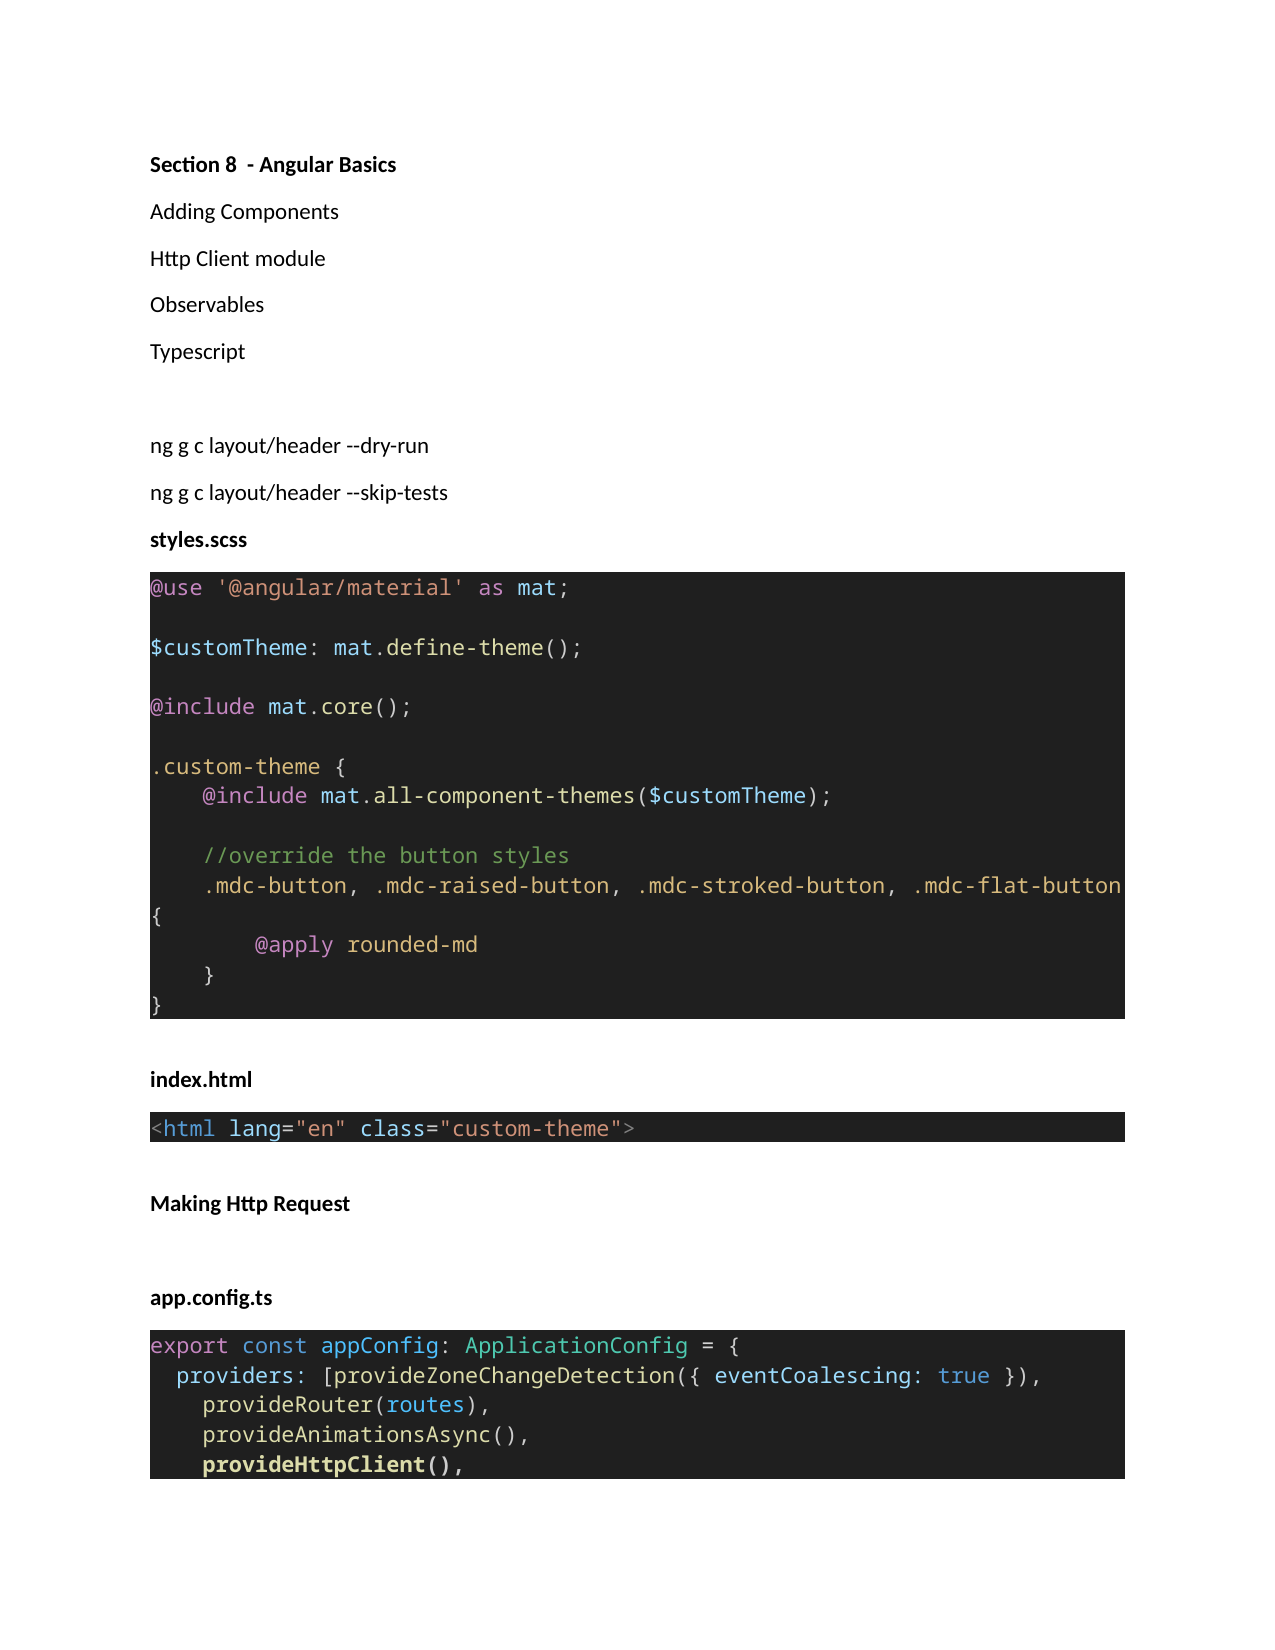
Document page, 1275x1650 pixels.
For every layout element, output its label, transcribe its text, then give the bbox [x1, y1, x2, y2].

text styles.scss [150, 525, 1125, 553]
text ng g c layout/header --dry-run [150, 431, 1125, 459]
text Adding Components [150, 197, 1125, 225]
text } [150, 959, 1125, 989]
text @include mat.core(); [150, 691, 1125, 721]
text //override the button styles [150, 840, 1125, 870]
text Http Client module [150, 244, 1125, 272]
text app.config.ts [150, 1283, 1125, 1311]
text .custom-theme { [150, 751, 1125, 780]
text .mdc-button, .mdc-raised-button, .mdc-stroked-button, .mdc-flat-button { [150, 870, 1125, 929]
text @use '@angular/material' as mat; [150, 572, 1125, 602]
text Observables [150, 291, 1125, 319]
text provideAnimationsAsync(), [150, 1419, 1125, 1449]
text Making Http Request [150, 1189, 1125, 1217]
text @apply rounded-md [150, 929, 1125, 959]
text Typescript [150, 337, 1125, 366]
text provideHttpClient(), [150, 1449, 1125, 1479]
text Section 8 - Angular Basics [150, 150, 1125, 178]
text <html lang="en" class="custom-theme"> [150, 1112, 1125, 1142]
text provideRouter(routes), [150, 1389, 1125, 1419]
text @include mat.all-component-themes($customTheme); [150, 780, 1125, 810]
text } [150, 989, 1125, 1019]
text $customTheme: mat.define-theme(); [150, 631, 1125, 661]
text ng g c layout/header --skip-tests [150, 478, 1125, 506]
text providers: [provideZoneChangeDetection({ eventCoalescing: true }), [150, 1359, 1125, 1389]
text export const appConfig: ApplicationConfig = { [150, 1330, 1125, 1359]
text index.html [150, 1066, 1125, 1094]
